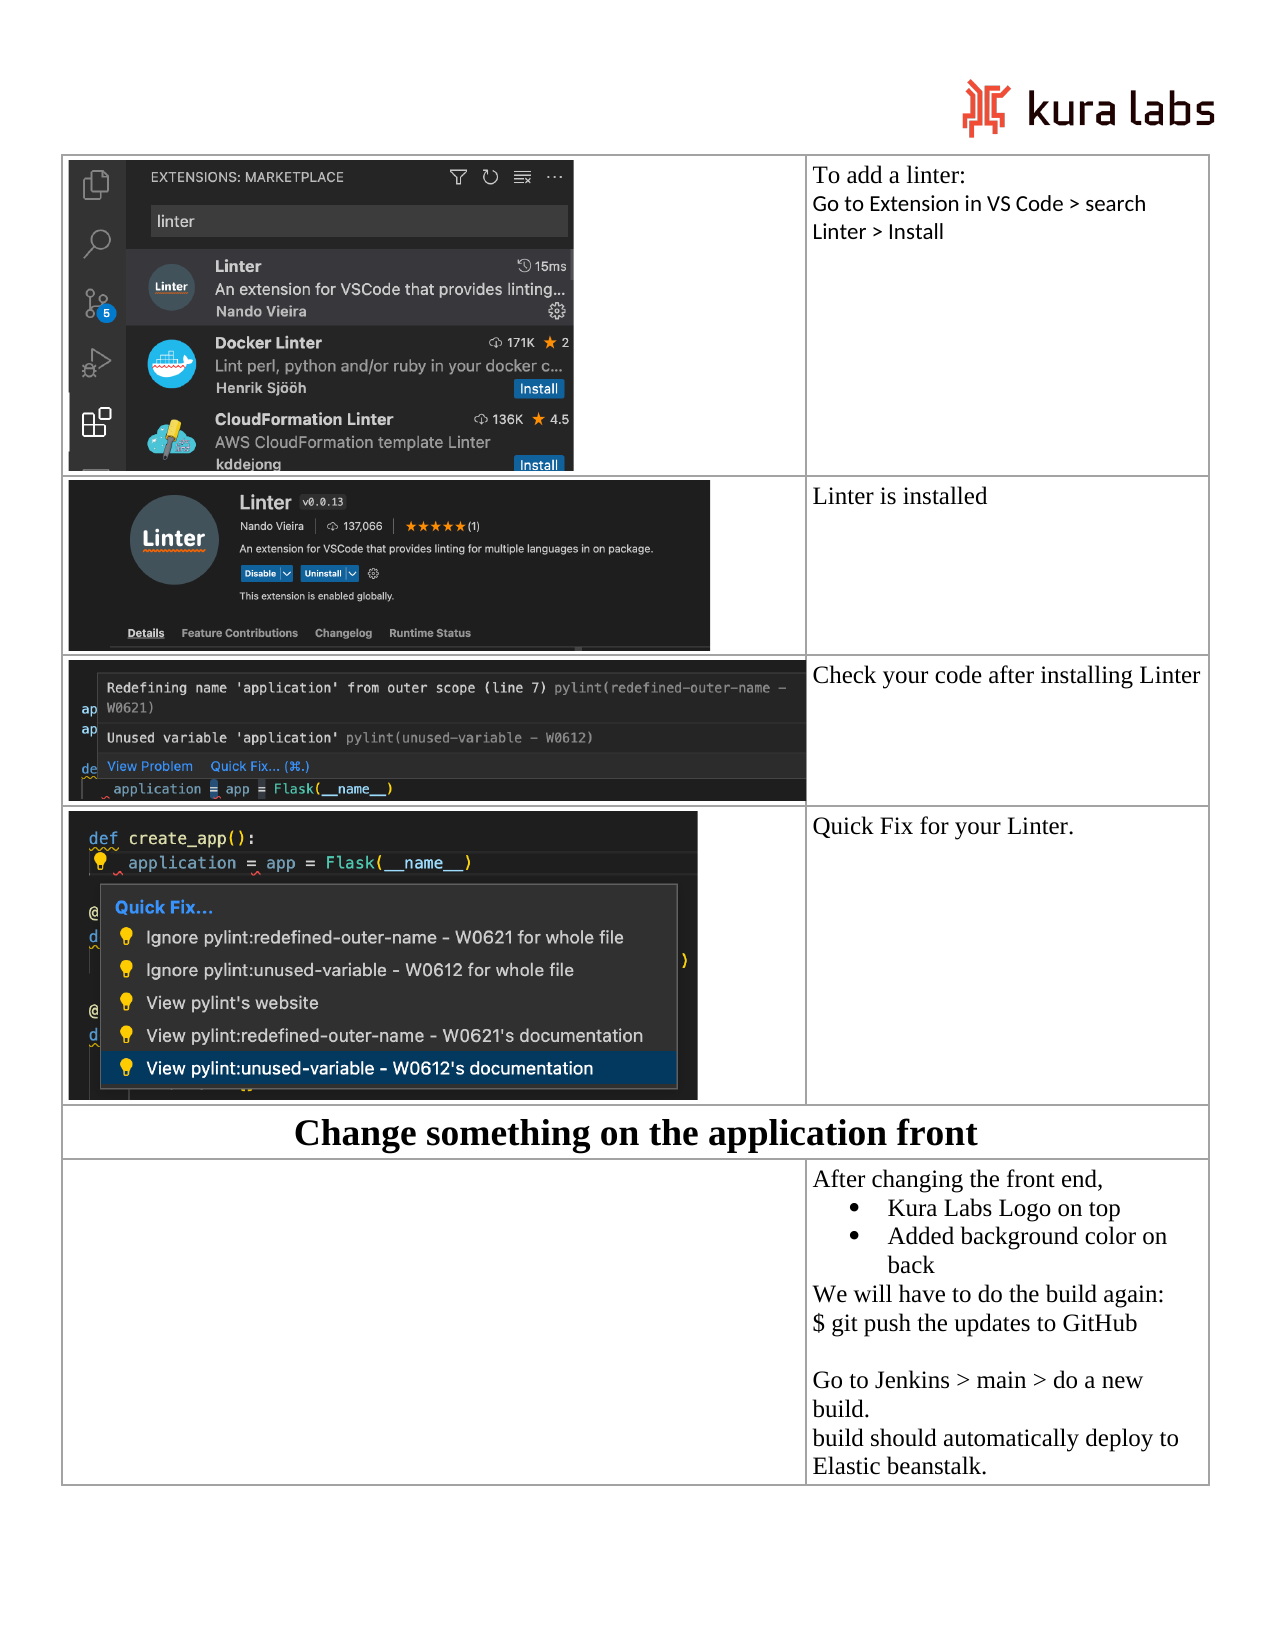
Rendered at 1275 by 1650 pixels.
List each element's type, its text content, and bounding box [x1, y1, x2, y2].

picture [68, 811, 698, 1100]
table_cell [63, 656, 805, 805]
table_cell Change something on the application front [63, 1106, 1208, 1158]
table_cell [63, 1160, 805, 1484]
picture [962, 75, 1219, 144]
table_cell [63, 807, 805, 1104]
table_cell To add a linter: Go to Extension in VS Code > search Linter > Install [807, 156, 1208, 474]
picture [68, 660, 807, 801]
picture [68, 480, 711, 651]
table_cell [63, 477, 805, 654]
table_cell Check your code after installing Linter [807, 656, 1208, 805]
table_cell Quick Fix for your Linter. [807, 807, 1208, 1104]
picture [68, 160, 574, 471]
table_cell After changing the front end, Kura Labs Logo on top Added background color on back We will have to do the build again: $ git push the updates to GitHub Go to Jenkins > main > do a new build. build should automatically deploy to Elastic beanstalk. [807, 1160, 1208, 1484]
table_cell [63, 156, 805, 474]
table_cell Linter is installed [807, 477, 1208, 654]
